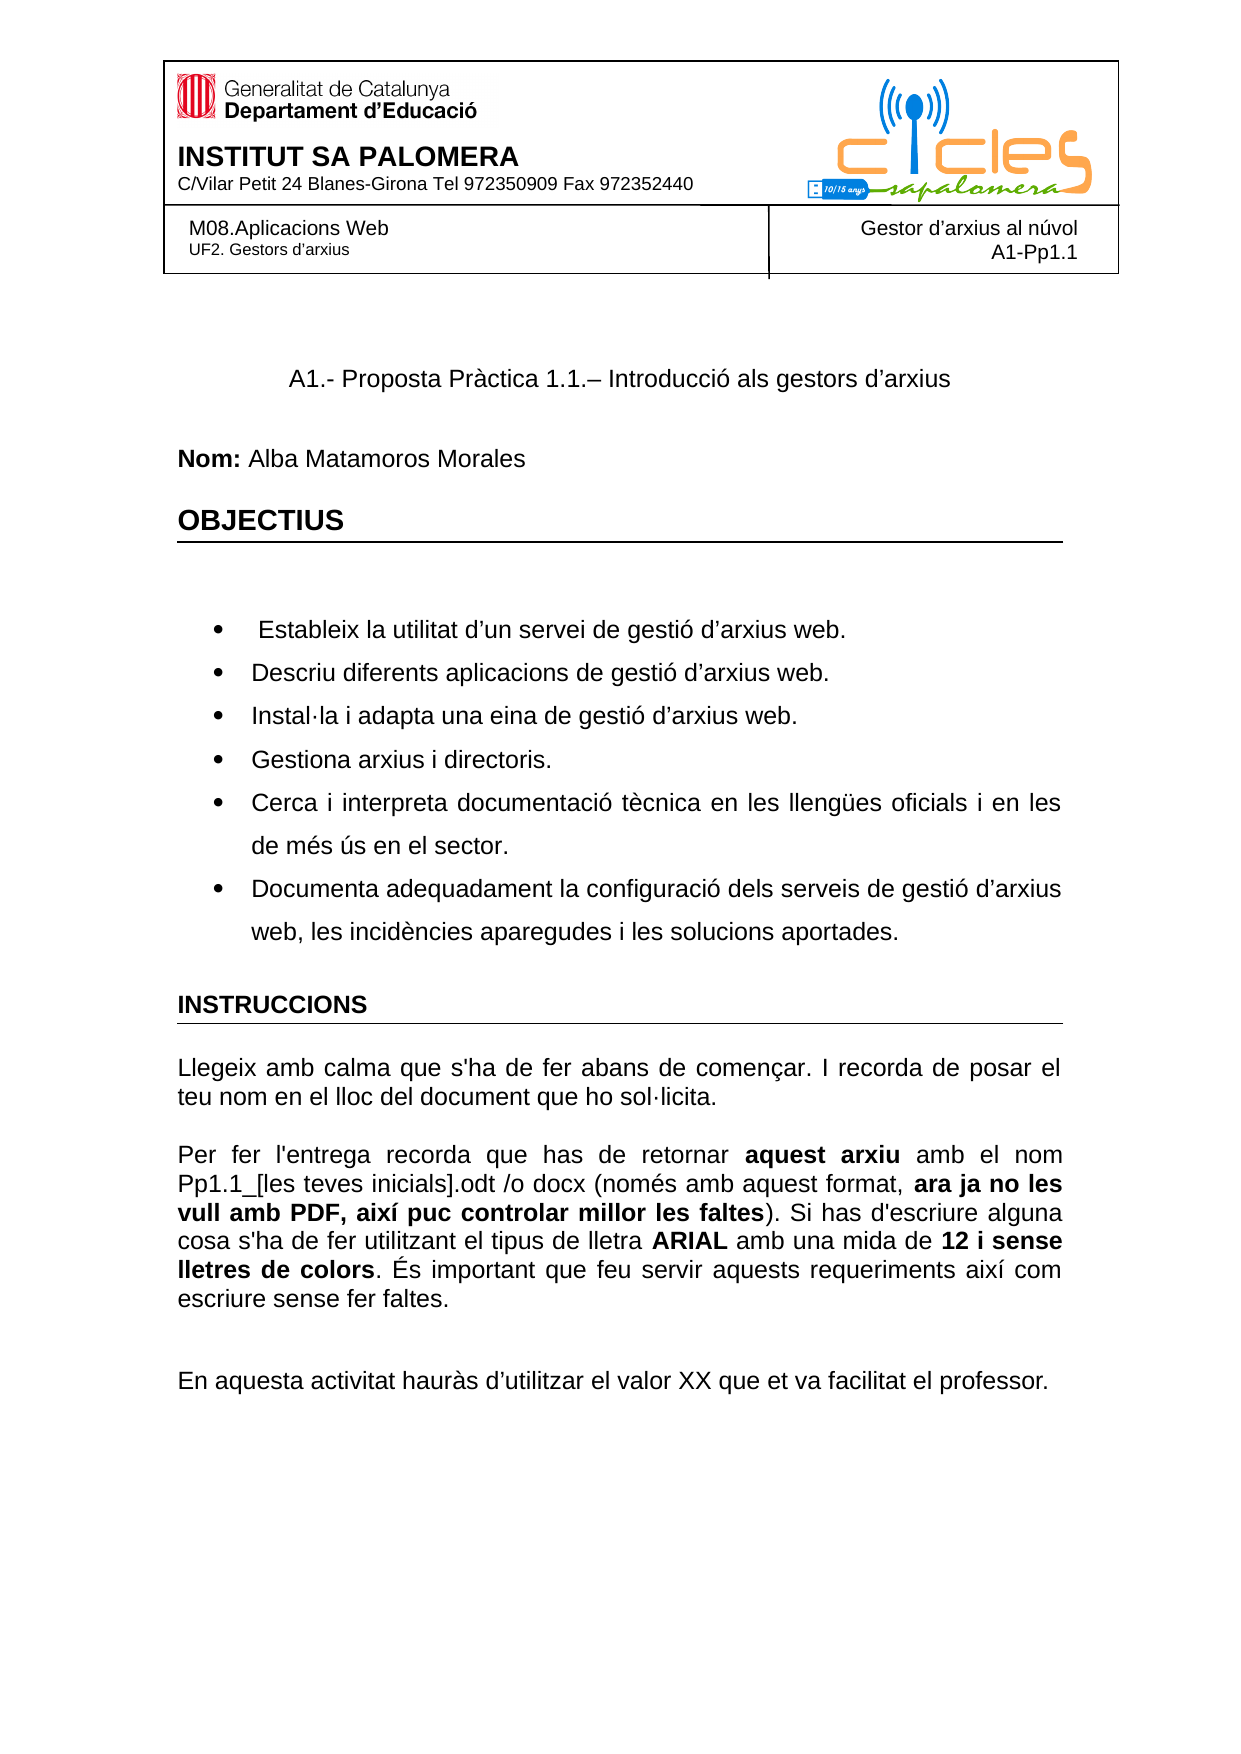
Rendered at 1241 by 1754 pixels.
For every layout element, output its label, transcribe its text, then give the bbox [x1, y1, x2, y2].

list Gestiona arxius i directoris. [214, 744, 1063, 773]
text Per fer l'entrega recorda que has de retornar aquest arxiu amb el nom Pp1.1_[les teves inicials].odt /o docx (només amb aquest format, ara ja no les vull amb PDF, així puc controlar millor les faltes). Si has d'escriure alguna cosa s'ha de fer utilitzant el tipus de lletra ARIAL amb una mida de 12 i sense lletres de colors. És important que feu servir aquests requeriments així com escriure sense fer faltes. [177, 1140, 1063, 1312]
text A1.- Proposta Pràctica 1.1.– Introducció als gestors d’arxius [177, 364, 1063, 393]
list Documenta adequadament la configuració dels serveis de gestió d’arxius web, les incidències aparegudes i les solucions aportades. [214, 874, 1063, 946]
text Llegeix amb calma que s'ha de fer abans de començar. I recorda de posar el teu nom en el lloc del document que ho sol·licita. [177, 1053, 1063, 1111]
subtitle INSTRUCCIONS [177, 990, 1063, 1023]
picture [802, 64, 1098, 212]
subtitle OBJECTIUS [177, 503, 1063, 541]
picture [177, 73, 499, 128]
list Cerca i interpreta documentació tècnica en les llengües oficials i en les de més ús en el sector. [214, 788, 1063, 860]
list Instal·la i adapta una eina de gestió d’arxius web. [214, 701, 1063, 730]
list Descriu diferents aplicacions de gestió d’arxius web. [214, 658, 1063, 687]
text Nom: Alba Matamoros Morales [177, 443, 1063, 474]
text En aquesta activitat hauràs d’utilitzar el valor XX que et va facilitat el professor. [177, 1366, 1063, 1395]
list Estableix la utilitat d’un servei de gestió d’arxius web. [214, 615, 1063, 644]
